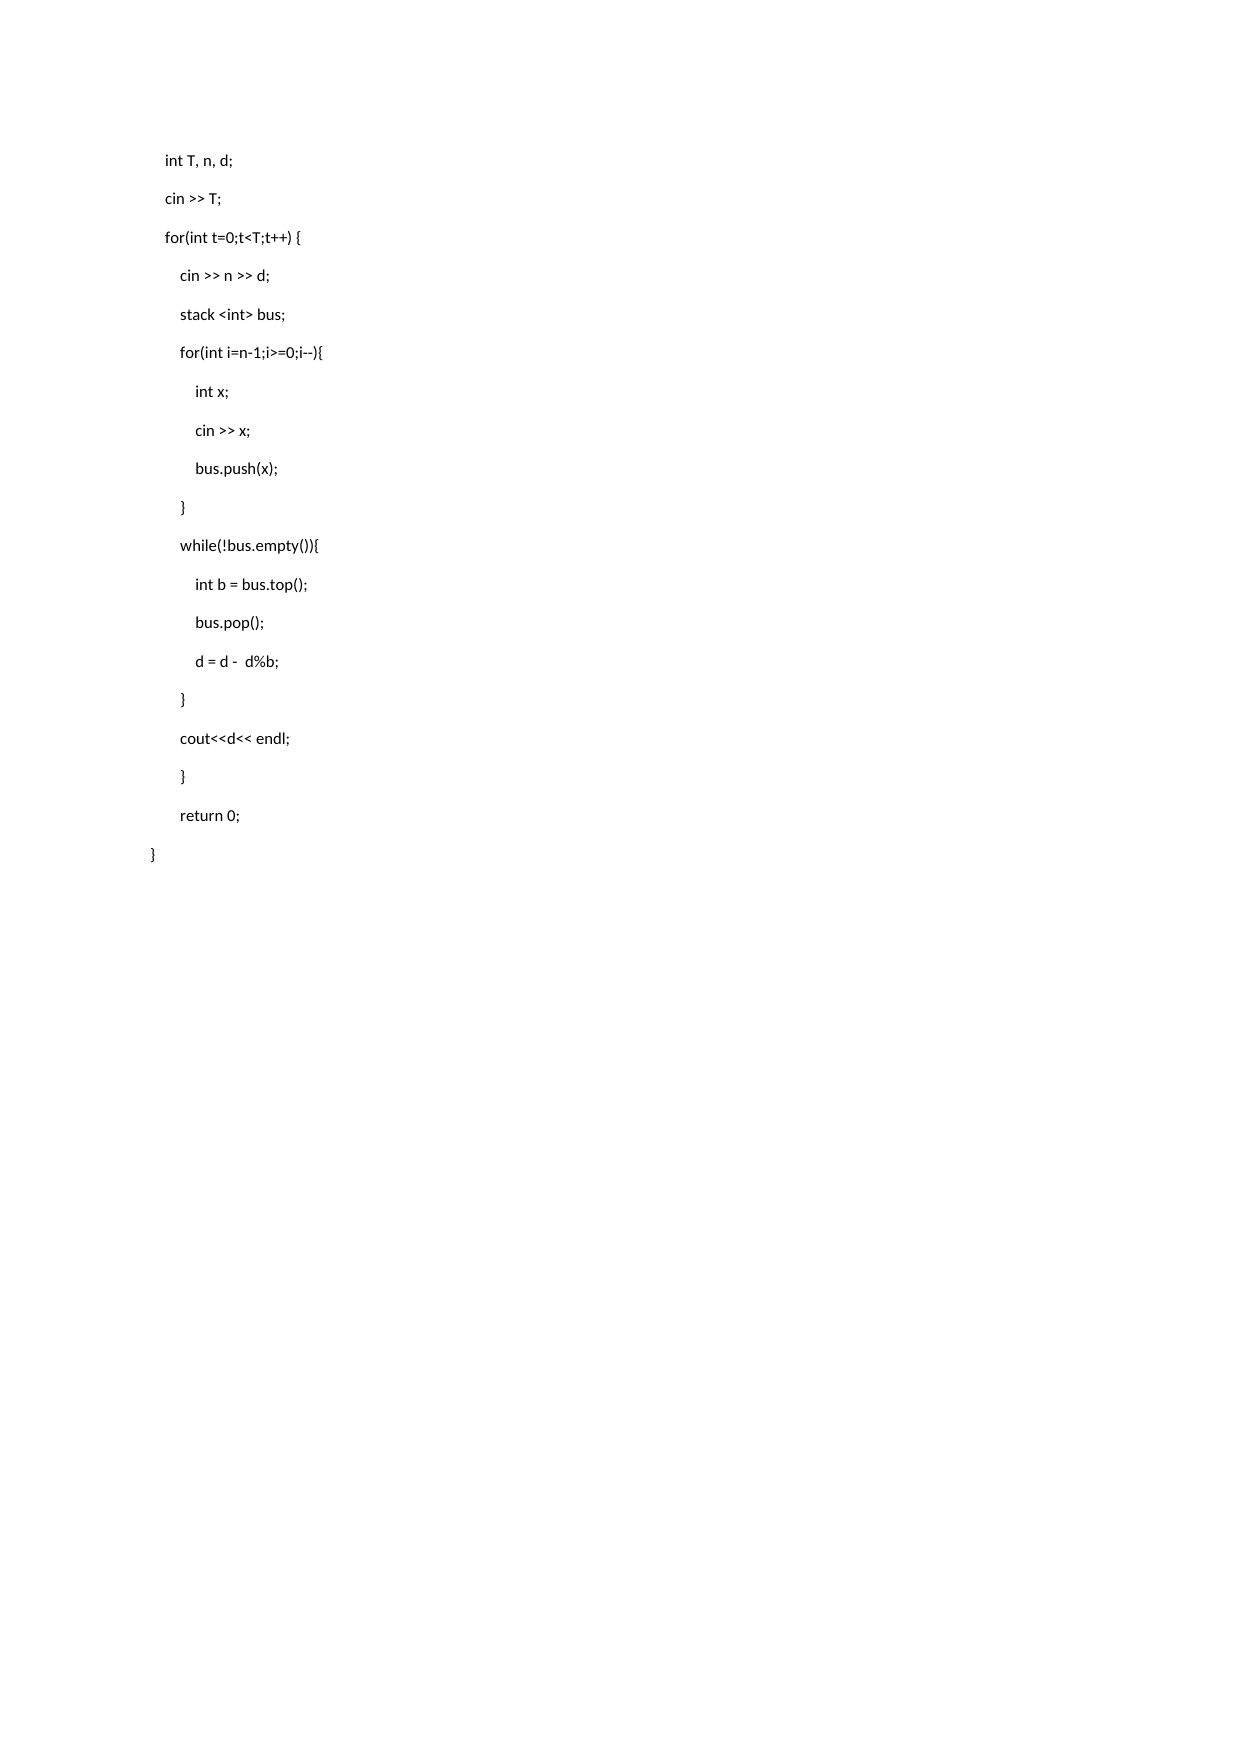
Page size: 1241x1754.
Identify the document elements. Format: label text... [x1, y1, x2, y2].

text while(!bus.empty()){ [150, 535, 1090, 556]
text d = d - d%b; [150, 651, 1090, 671]
text for(int t=0;t<T;t++) { [150, 227, 1090, 247]
text cout<<d<< endl; [150, 728, 1090, 748]
text stack <int> bus; [150, 304, 1090, 324]
text int T, n, d; [150, 150, 1090, 170]
text int b = bus.top(); [150, 574, 1090, 594]
text return 0; [150, 805, 1090, 826]
text cin >> n >> d; [150, 266, 1090, 286]
text for(int i=n-1;i>=0;i--){ [150, 343, 1090, 363]
text bus.pop(); [150, 612, 1090, 633]
text } [150, 689, 1090, 710]
text } [150, 767, 1090, 787]
text } [150, 497, 1090, 517]
text bus.push(x); [150, 458, 1090, 479]
text } [150, 844, 1090, 864]
text cin >> T; [150, 188, 1090, 209]
text cin >> x; [150, 420, 1090, 440]
text int x; [150, 381, 1090, 402]
